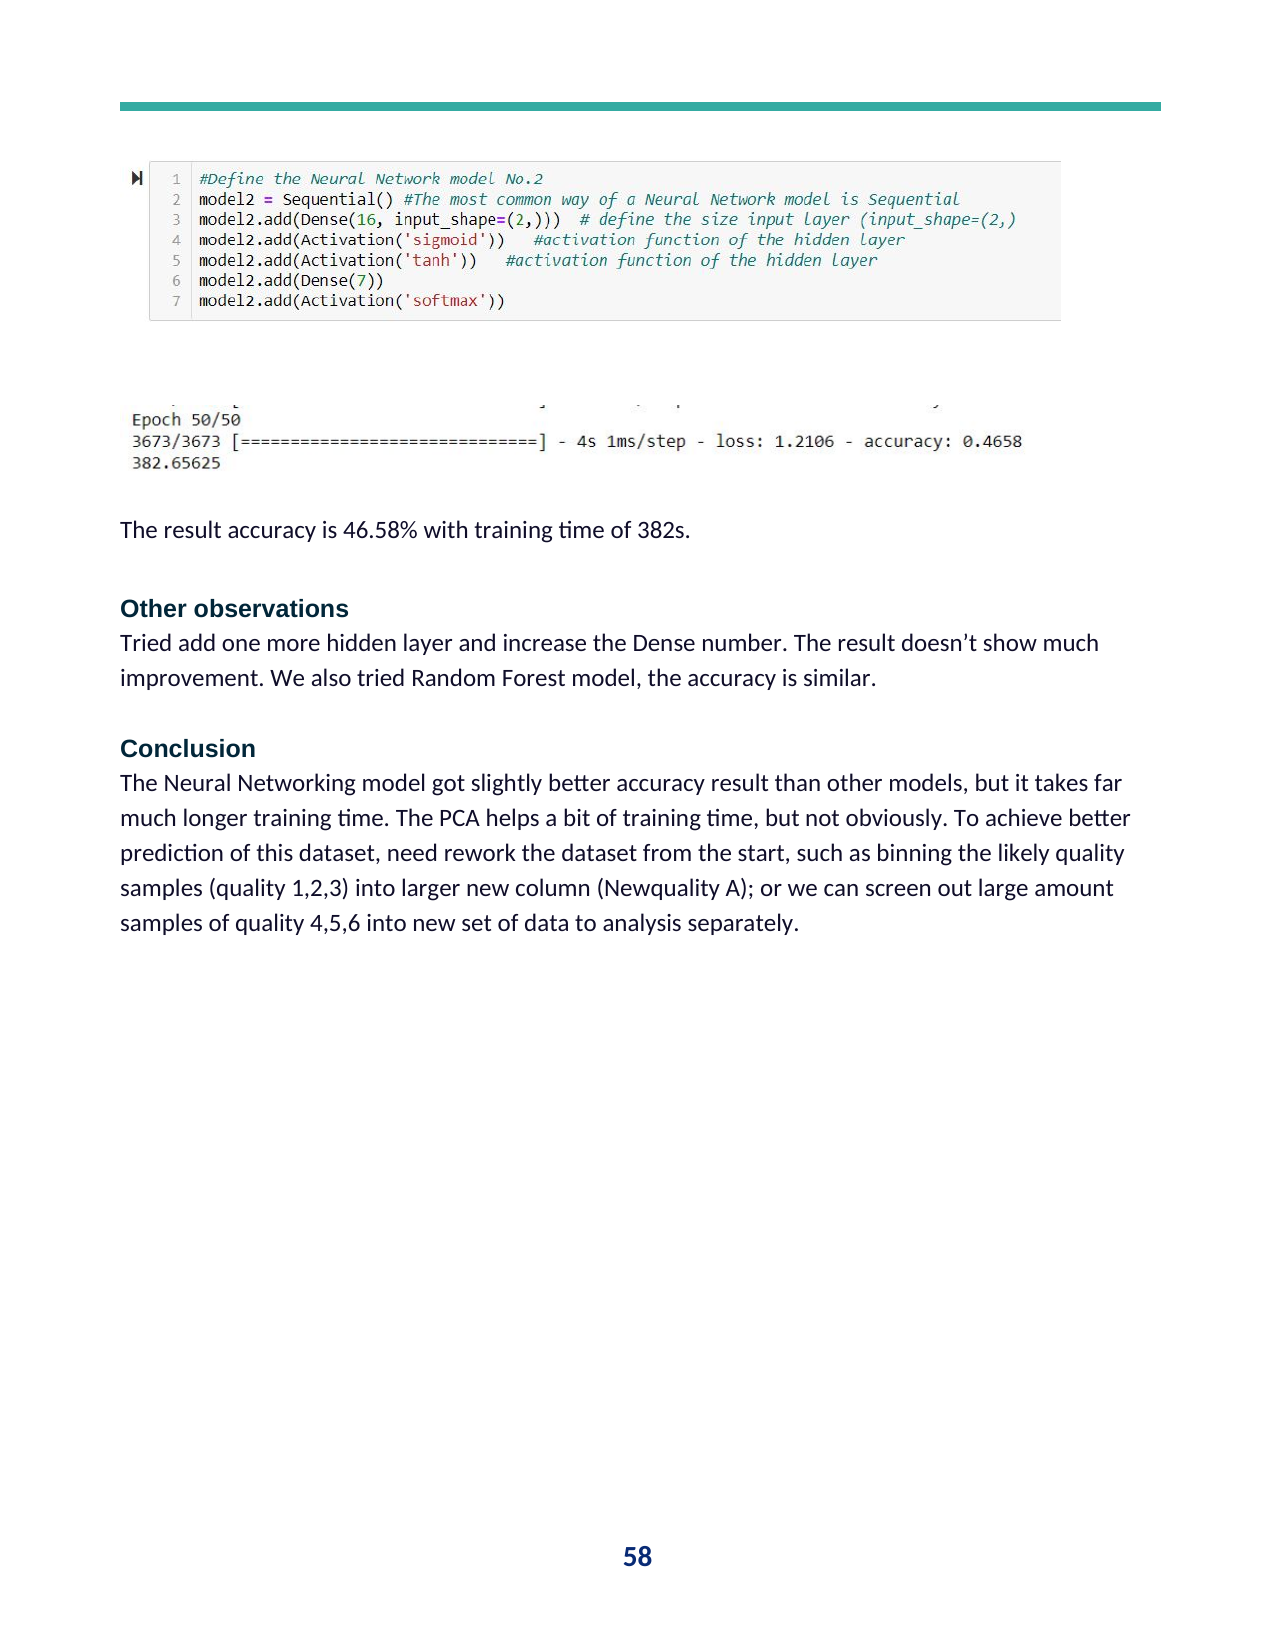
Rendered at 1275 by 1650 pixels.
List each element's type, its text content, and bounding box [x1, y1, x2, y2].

text The Neural Networking model got slightly better accuracy result than other models, but it takes far much longer training time. The PCA helps a bit of training time, but not obviously. To achieve better prediction of this dataset, need rework the dataset from the start, such as binning the likely quality samples (quality 1,2,3) into larger new column (Newquality A); or we can screen out large amount samples of quality 4,5,6 into new set of data to analysis separately. [120, 767, 1155, 938]
picture [120, 151, 1061, 327]
text Tried add one more hidden layer and increase the Dense number. The result doesn’t show much improvement. We also tried Random Forest model, the accuracy is similar. [120, 627, 1155, 692]
subtitle Conclusion [120, 734, 1155, 763]
text The result accuracy is 46.58% with training time of 382s. [120, 514, 1155, 544]
subtitle Other observations [120, 594, 1155, 623]
picture [120, 405, 1061, 489]
